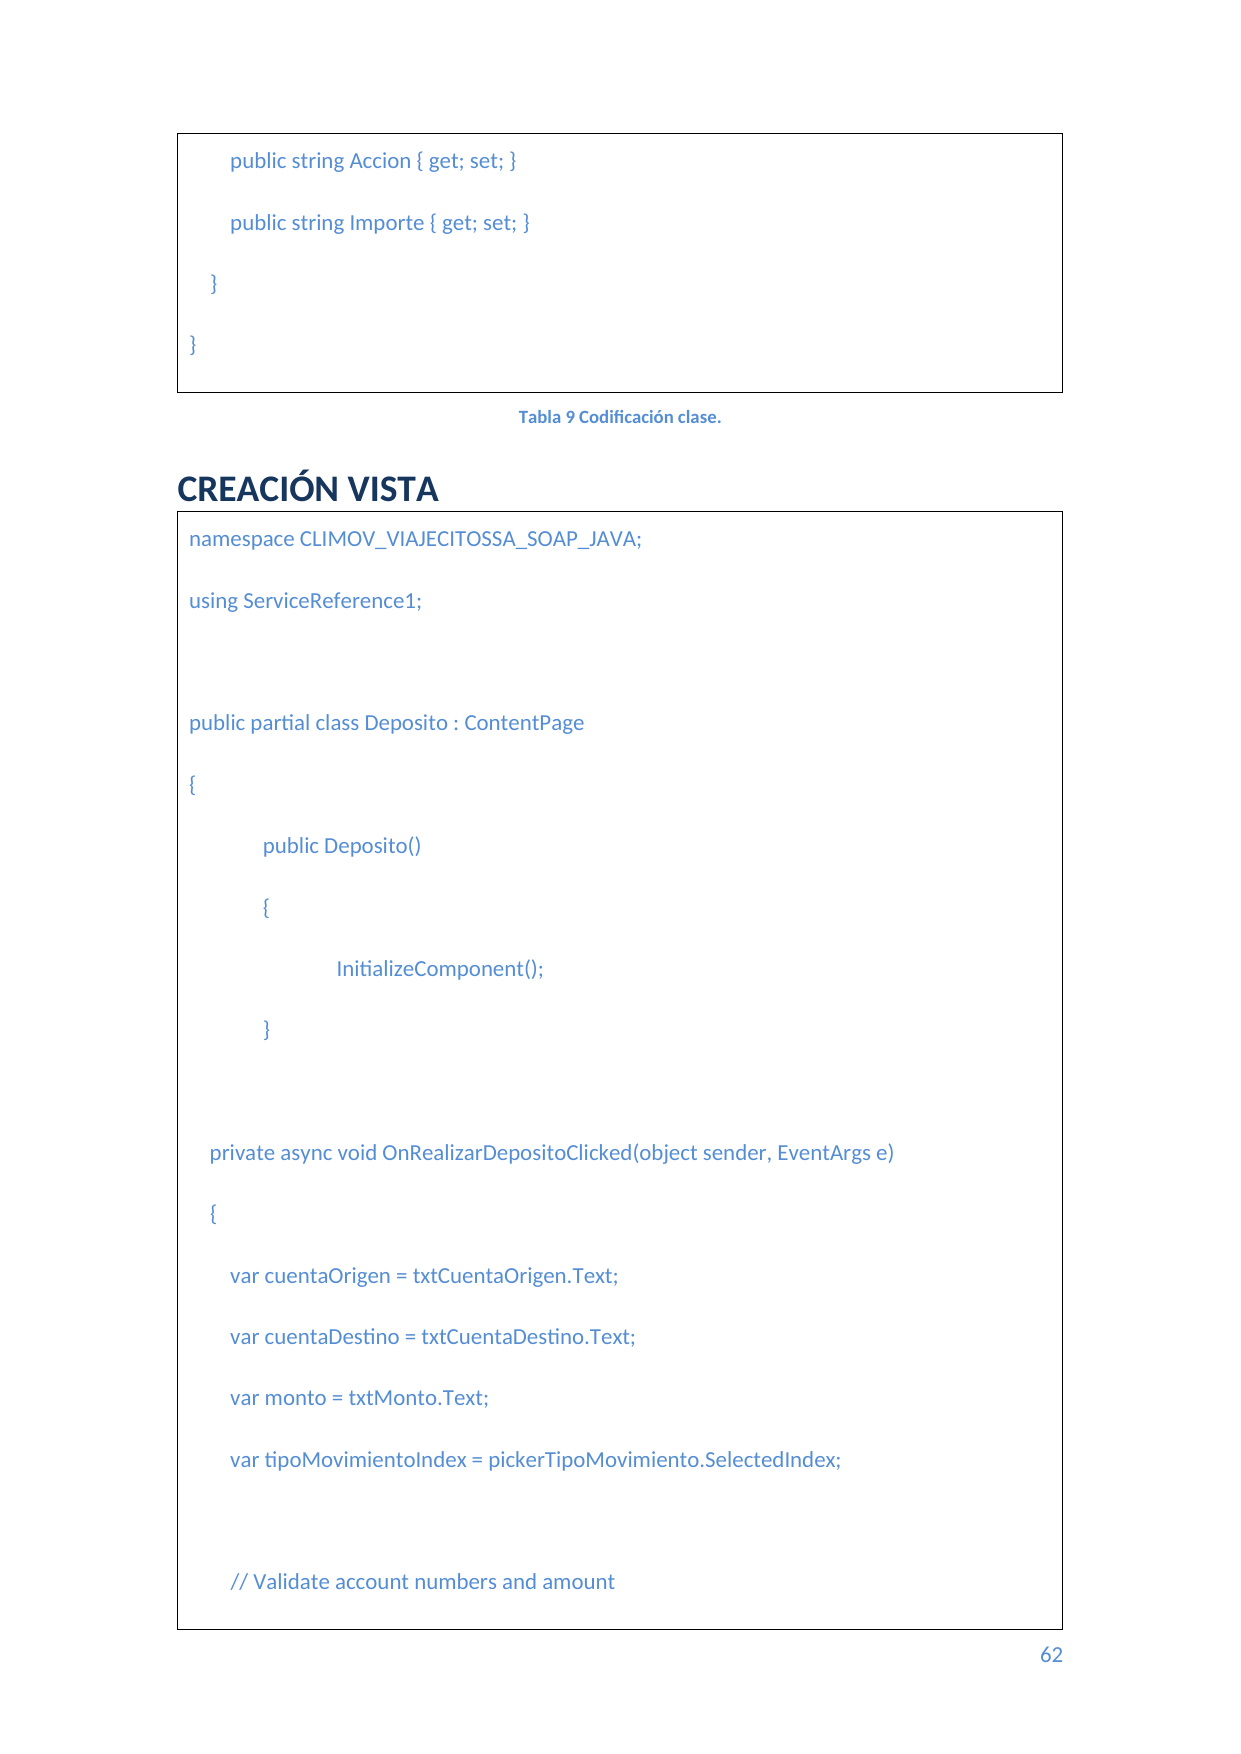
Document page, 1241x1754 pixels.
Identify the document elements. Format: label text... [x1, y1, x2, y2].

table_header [178, 512, 1062, 1629]
subtitle CREACIÓN VISTA [177, 465, 1063, 511]
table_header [178, 134, 1062, 392]
